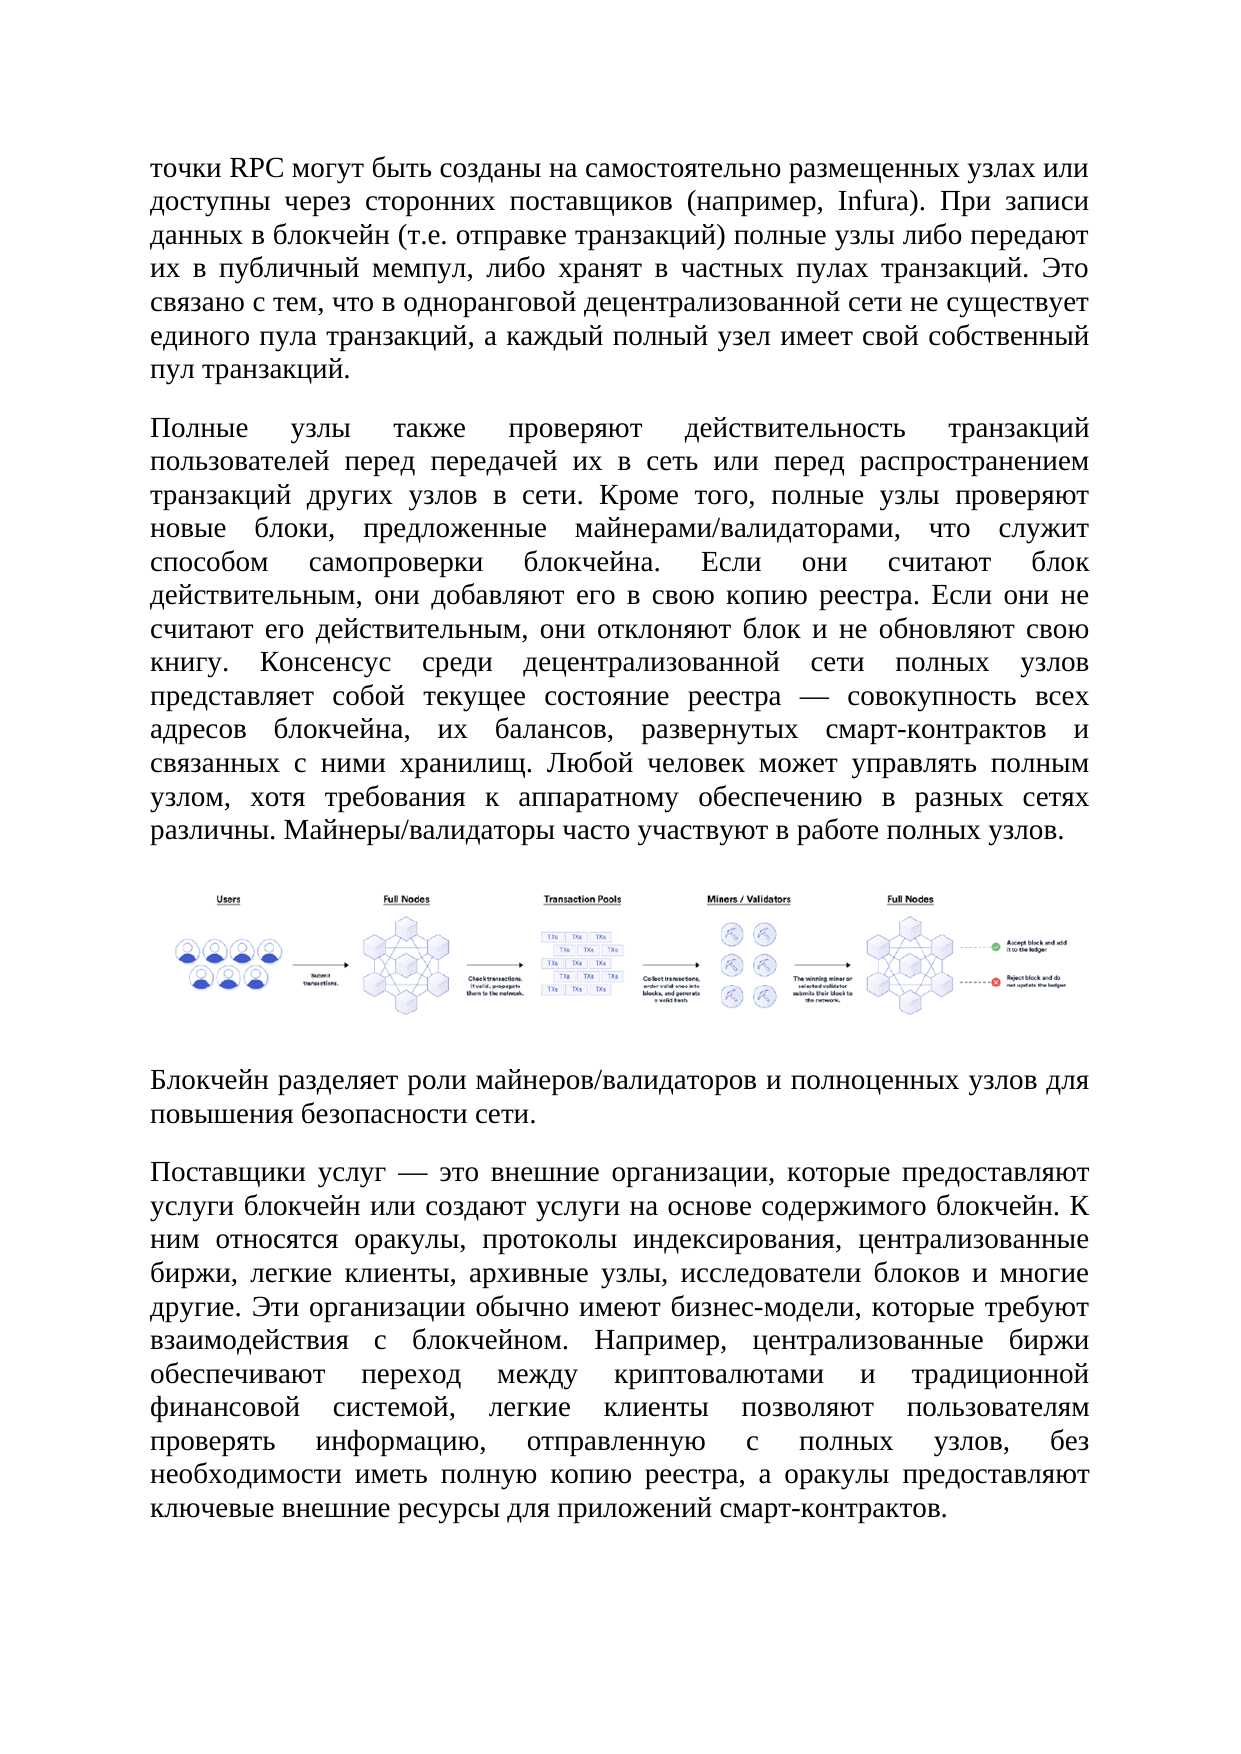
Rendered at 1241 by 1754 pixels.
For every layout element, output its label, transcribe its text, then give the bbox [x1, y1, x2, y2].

picture [150, 870, 1091, 1038]
text Полные узлы также проверяют действительность транзакций пользователей перед передачей их в сеть или перед распространением транзакций других узлов в сети. Кроме того, полные узлы проверяют новые блоки, предложенные майнерами/валидаторами, что служит способом самопроверки блокчейна. Если они считают блок действительным, они добавляют его в свою копию реестра. Если они не считают его действительным, они отклоняют блок и не обновляют свою книгу. Консенсус среди децентрализованной сети полных узлов представляет собой текущее состояние реестра — совокупность всех адресов блокчейна, их балансов, развернутых смарт-контрактов и связанных с ними хранилищ. Любой человек может управлять полным узлом, хотя требования к аппаратному обеспечению в разных сетях различны. Майнеры/валидаторы часто участвуют в работе полных узлов. [150, 410, 1090, 846]
text Поставщики услуг — это внешние организации, которые предоставляют услуги блокчейн или создают услуги на основе содержимого блокчейн. К ним относятся оракулы, протоколы индексирования, централизованные биржи, легкие клиенты, архивные узлы, исследователи блоков и многие другие. Эти организации обычно имеют бизнес-модели, которые требуют взаимодействия с блокчейном. Например, централизованные биржи обеспечивают переход между криптовалютами и традиционной финансовой системой, легкие клиенты позволяют пользователям проверять информацию, отправленную с полных узлов, без необходимости иметь полную копию реестра, а оракулы предоставляют ключевые внешние ресурсы для приложений смарт-контрактов. [150, 1154, 1090, 1523]
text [150, 150, 1090, 385]
text Блокчейн разделяет роли майнеров/валидаторов и полноценных узлов для повышения безопасности сети. [150, 1062, 1090, 1129]
